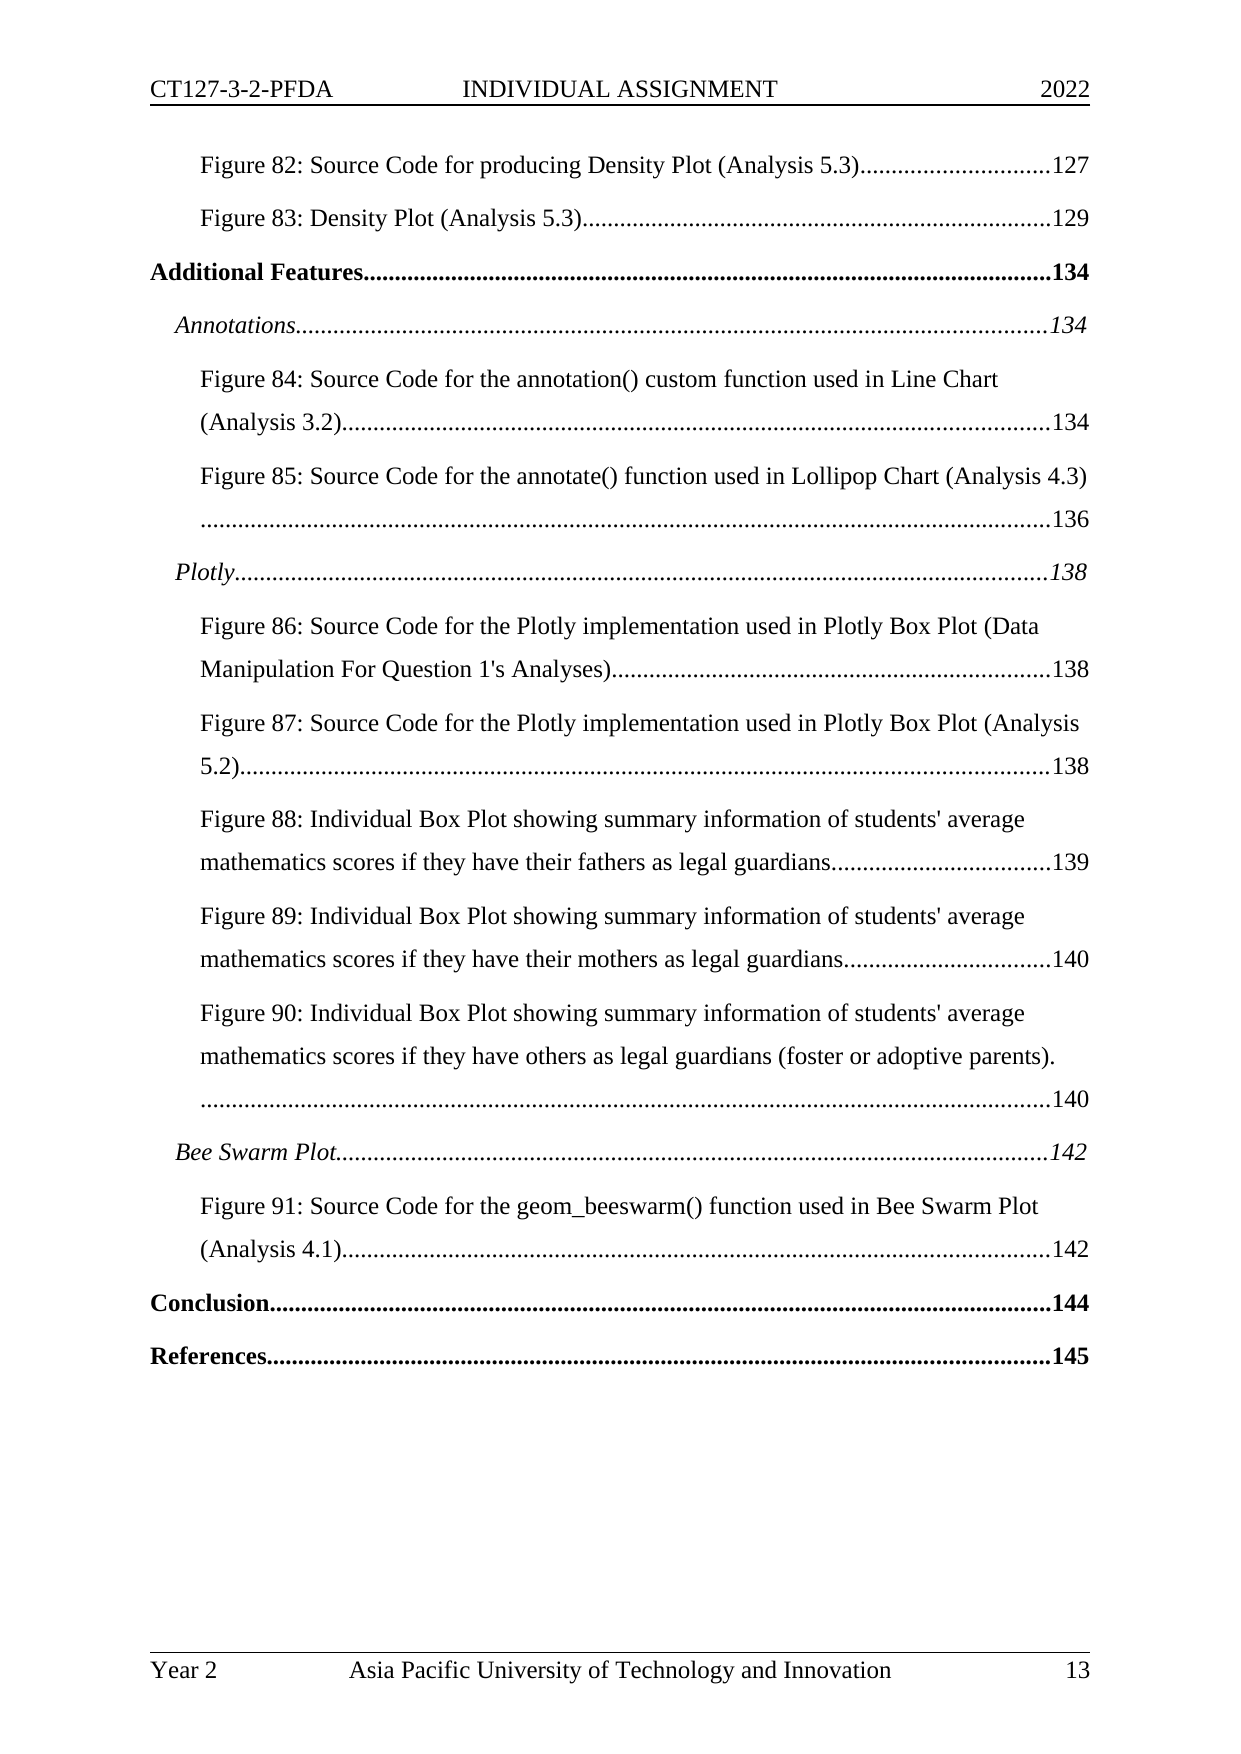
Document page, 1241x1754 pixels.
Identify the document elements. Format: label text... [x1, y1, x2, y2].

text Figure 83: Density Plot (Analysis 5.3) 129 [200, 203, 1090, 232]
text Figure 82: Source Code for producing Density Plot (Analysis 5.3) 127 [200, 150, 1090, 179]
text References 145 [150, 1341, 1090, 1370]
text Conclusion 144 [150, 1288, 1090, 1316]
text Figure 89: Individual Box Plot showing summary information of students' average mathematics scores if they have their mothers as legal guardians. 140 [200, 901, 1090, 973]
text Figure 86: Source Code for the Plotly implementation used in Plotly Box Plot (Data Manipulation For Question 1's Analyses) 138 [200, 611, 1090, 683]
text Bee Swarm Plot 142 [175, 1137, 1090, 1166]
text Figure 84: Source Code for the annotation() custom function used in Line Chart (Analysis 3.2) 134 [200, 364, 1090, 436]
text Figure 85: Source Code for the annotate() function used in Lollipop Chart (Analysis 4.3) 136 [200, 461, 1090, 533]
text Annotations 134 [175, 311, 1090, 339]
text Figure 90: Individual Box Plot showing summary information of students' average mathematics scores if they have others as legal guardians (foster or adoptive parents). 140 [200, 998, 1090, 1113]
text Plotly 138 [175, 557, 1090, 586]
text Figure 91: Source Code for the geom_beeswarm() function used in Bee Swarm Plot (Analysis 4.1) 142 [200, 1191, 1090, 1263]
text Additional Features 134 [150, 257, 1090, 286]
text Figure 88: Individual Box Plot showing summary information of students' average mathematics scores if they have their fathers as legal guardians. 139 [200, 804, 1090, 876]
text Figure 87: Source Code for the Plotly implementation used in Plotly Box Plot (Analysis 5.2) 138 [200, 708, 1090, 779]
